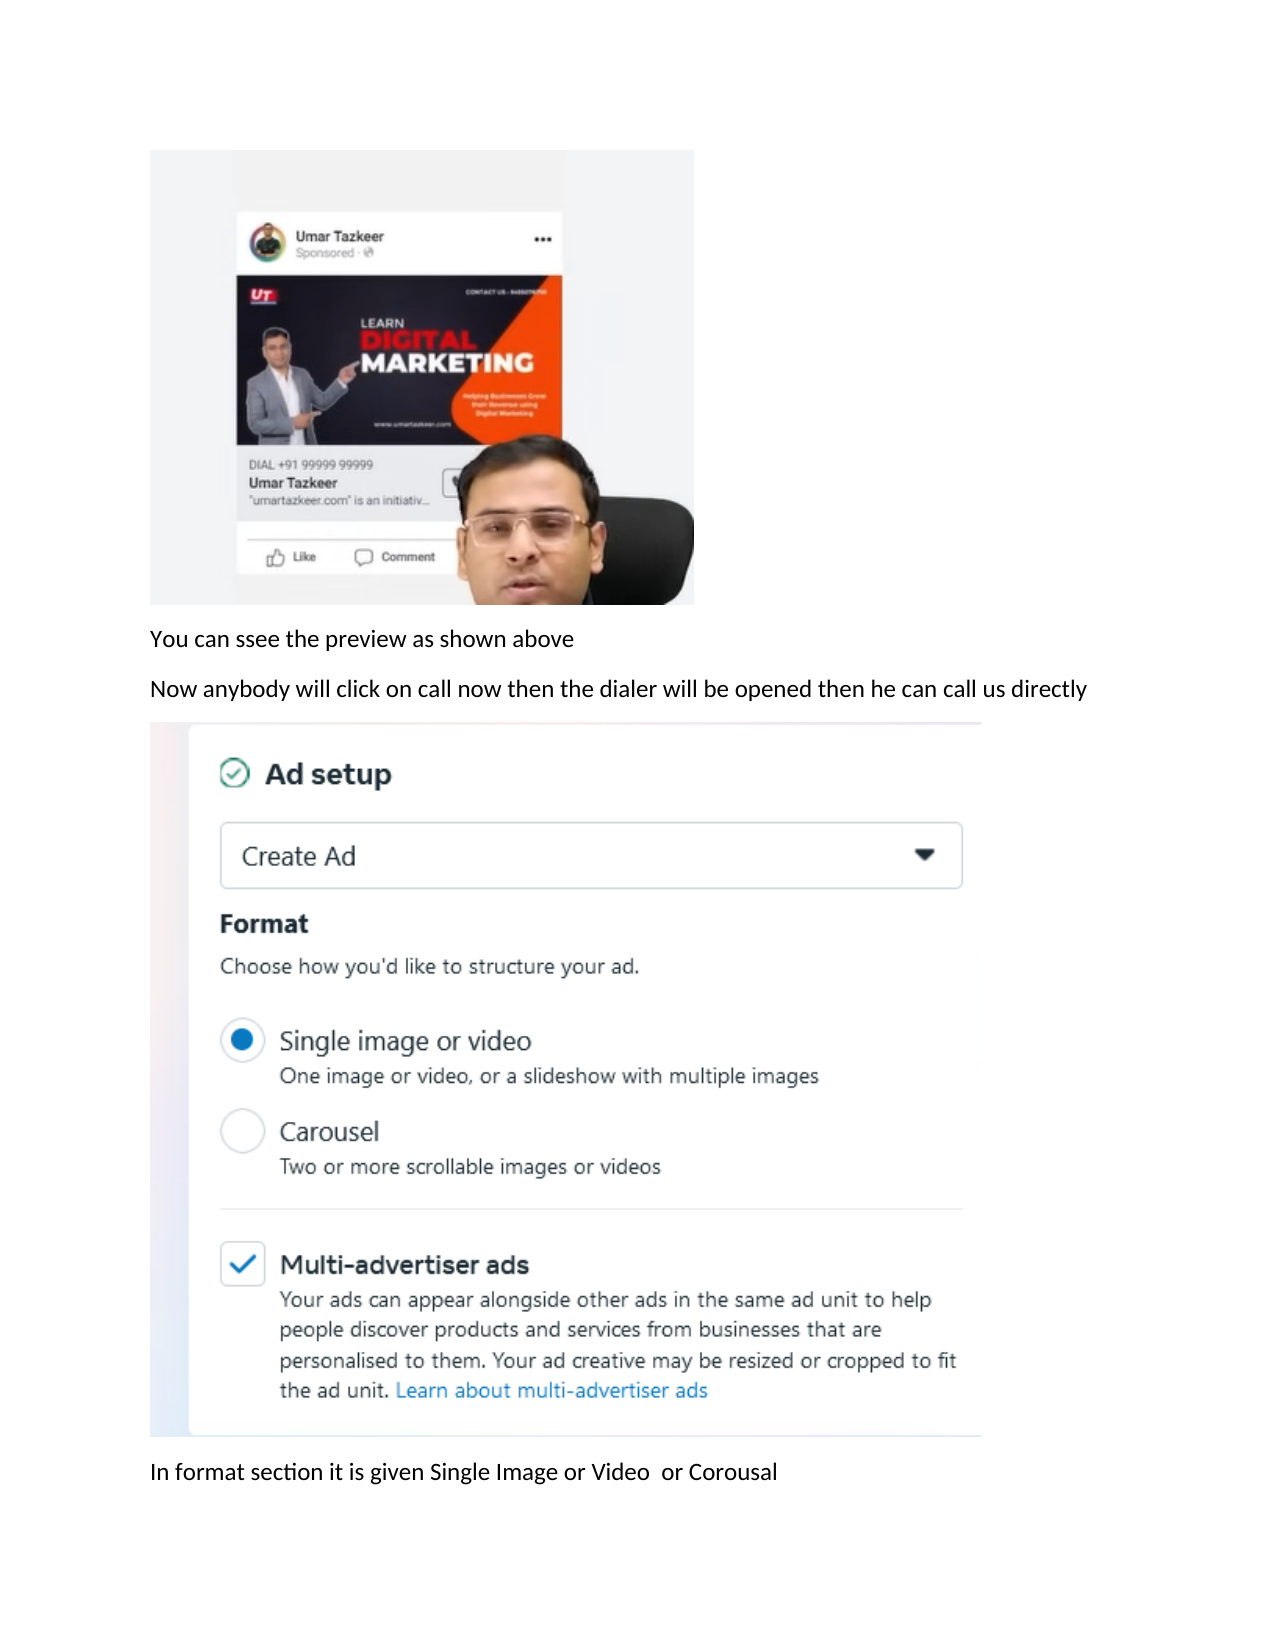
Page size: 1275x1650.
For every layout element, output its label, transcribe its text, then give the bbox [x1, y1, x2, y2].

text You can ssee the preview as shown above [150, 623, 1125, 654]
text Now anybody will click on call now then the dialer will be opened then he can call us directly [150, 673, 1125, 704]
picture [150, 722, 982, 1437]
text In format section it is given Single Image or Video or Corousal [150, 1456, 1125, 1486]
picture [150, 150, 694, 605]
